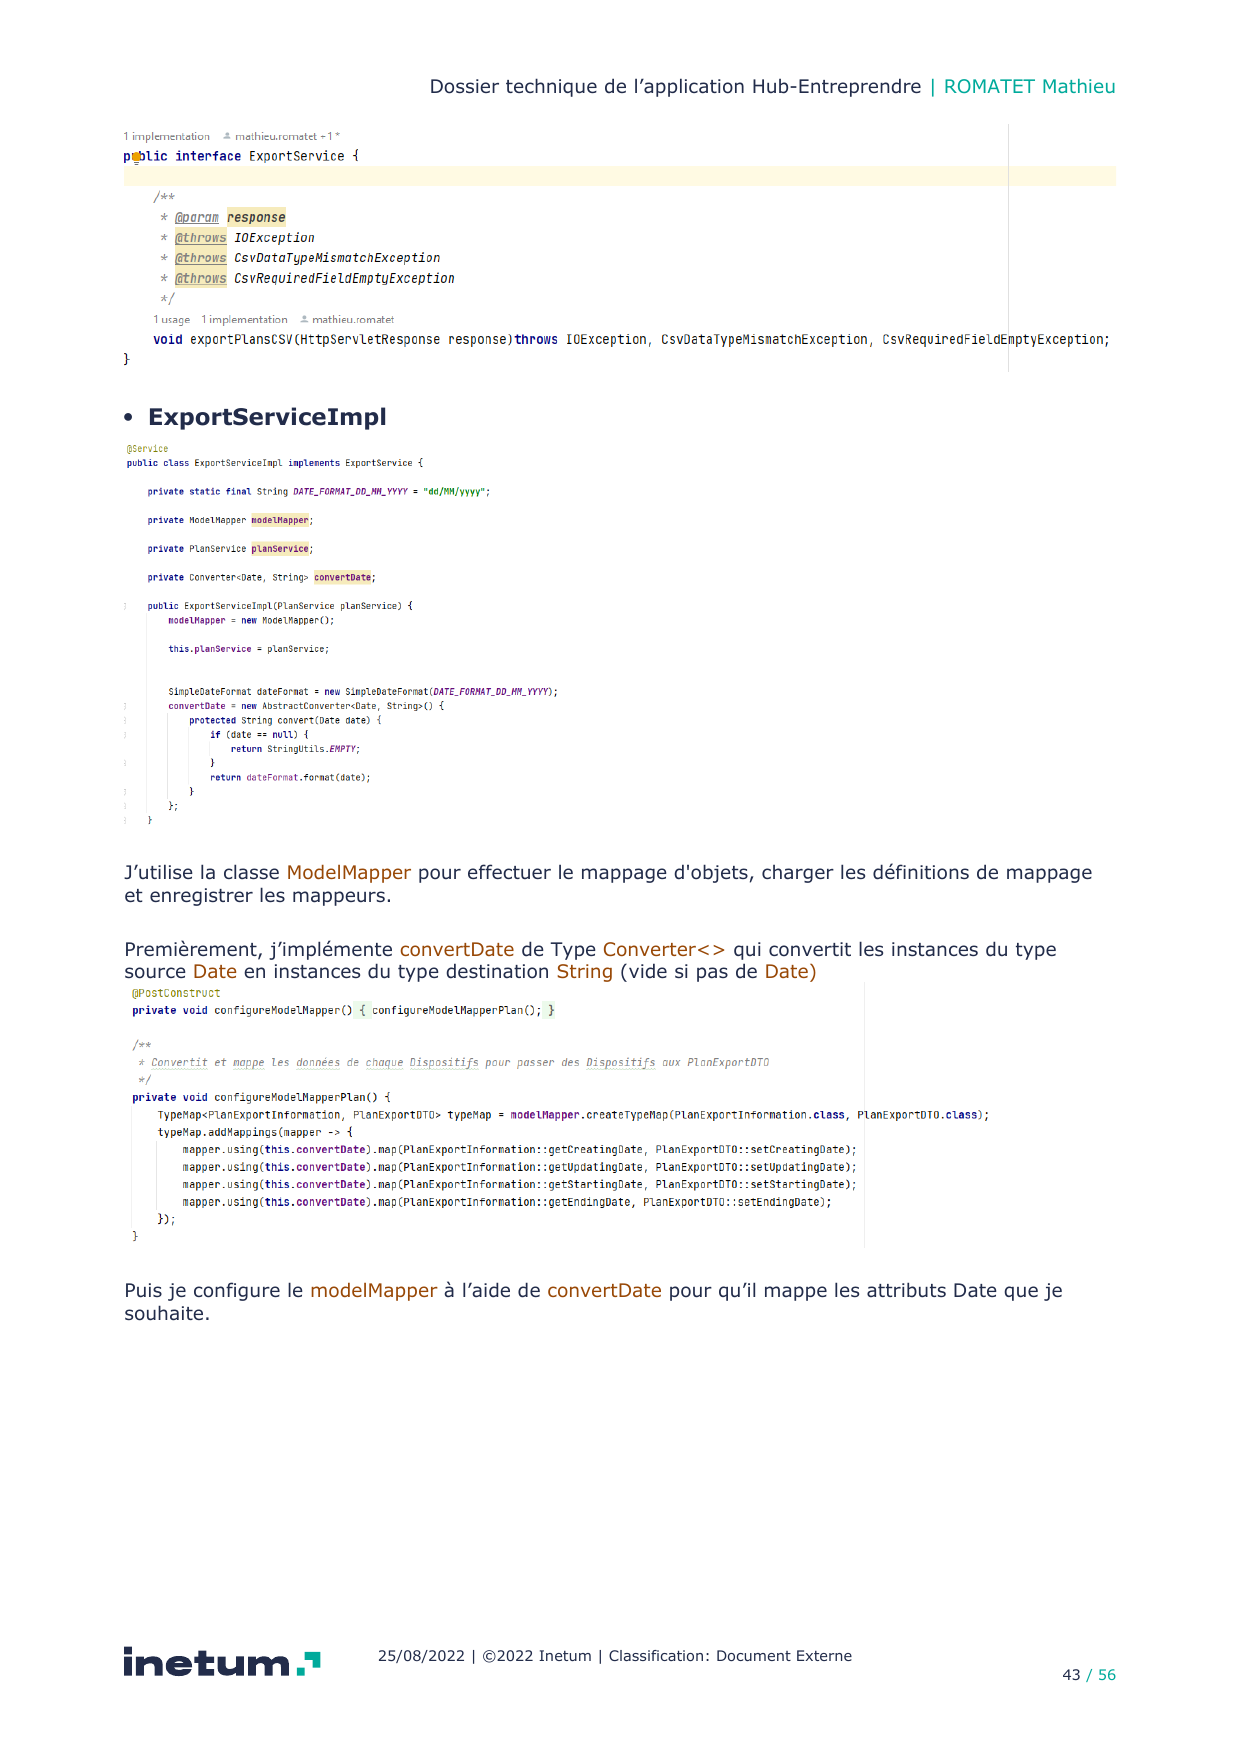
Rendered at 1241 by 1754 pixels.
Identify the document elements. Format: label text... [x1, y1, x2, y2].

text J’utilise la classe ModelMapper pour effectuer le mappage d'objets, charger les définitions de mappage et enregistrer les mappeurs. [124, 860, 1116, 906]
list ExportServiceImpl [124, 403, 1116, 431]
picture [124, 982, 999, 1248]
picture [124, 124, 1117, 372]
picture [124, 443, 571, 829]
text Puis je configure le modelMapper à l’aide de convertDate pour qu’il mappe les attributs Date que je souhaite. [124, 1279, 1116, 1324]
